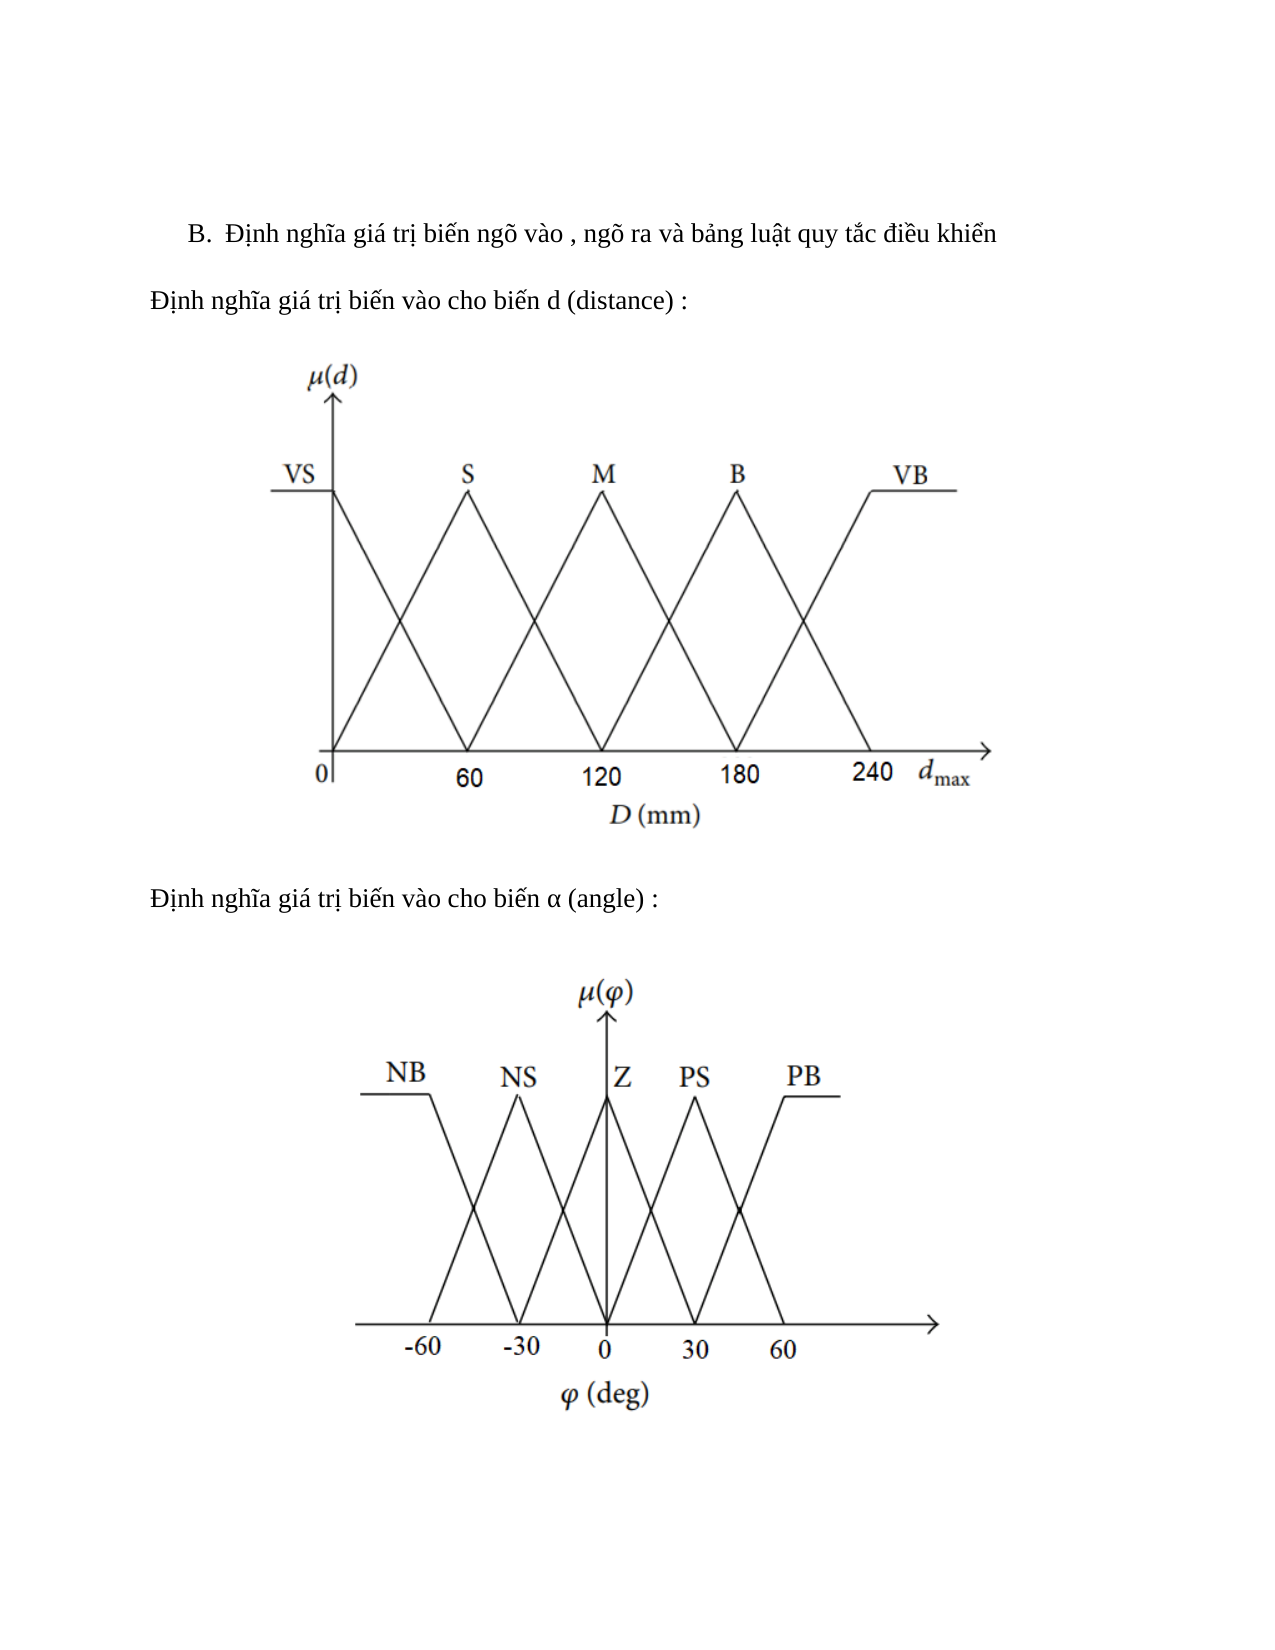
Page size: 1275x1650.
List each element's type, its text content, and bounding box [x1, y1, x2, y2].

list Định nghĩa giá trị biến vào cho biến α (angle) : [150, 882, 1125, 913]
list Định nghĩa giá trị biến vào cho biến d (distance) : [150, 284, 1125, 315]
list Định nghĩa giá trị biến ngõ vào , ngõ ra và bảng luật quy tắc điều khiển [187, 217, 1125, 248]
picture [304, 949, 971, 1439]
picture [212, 317, 1063, 881]
